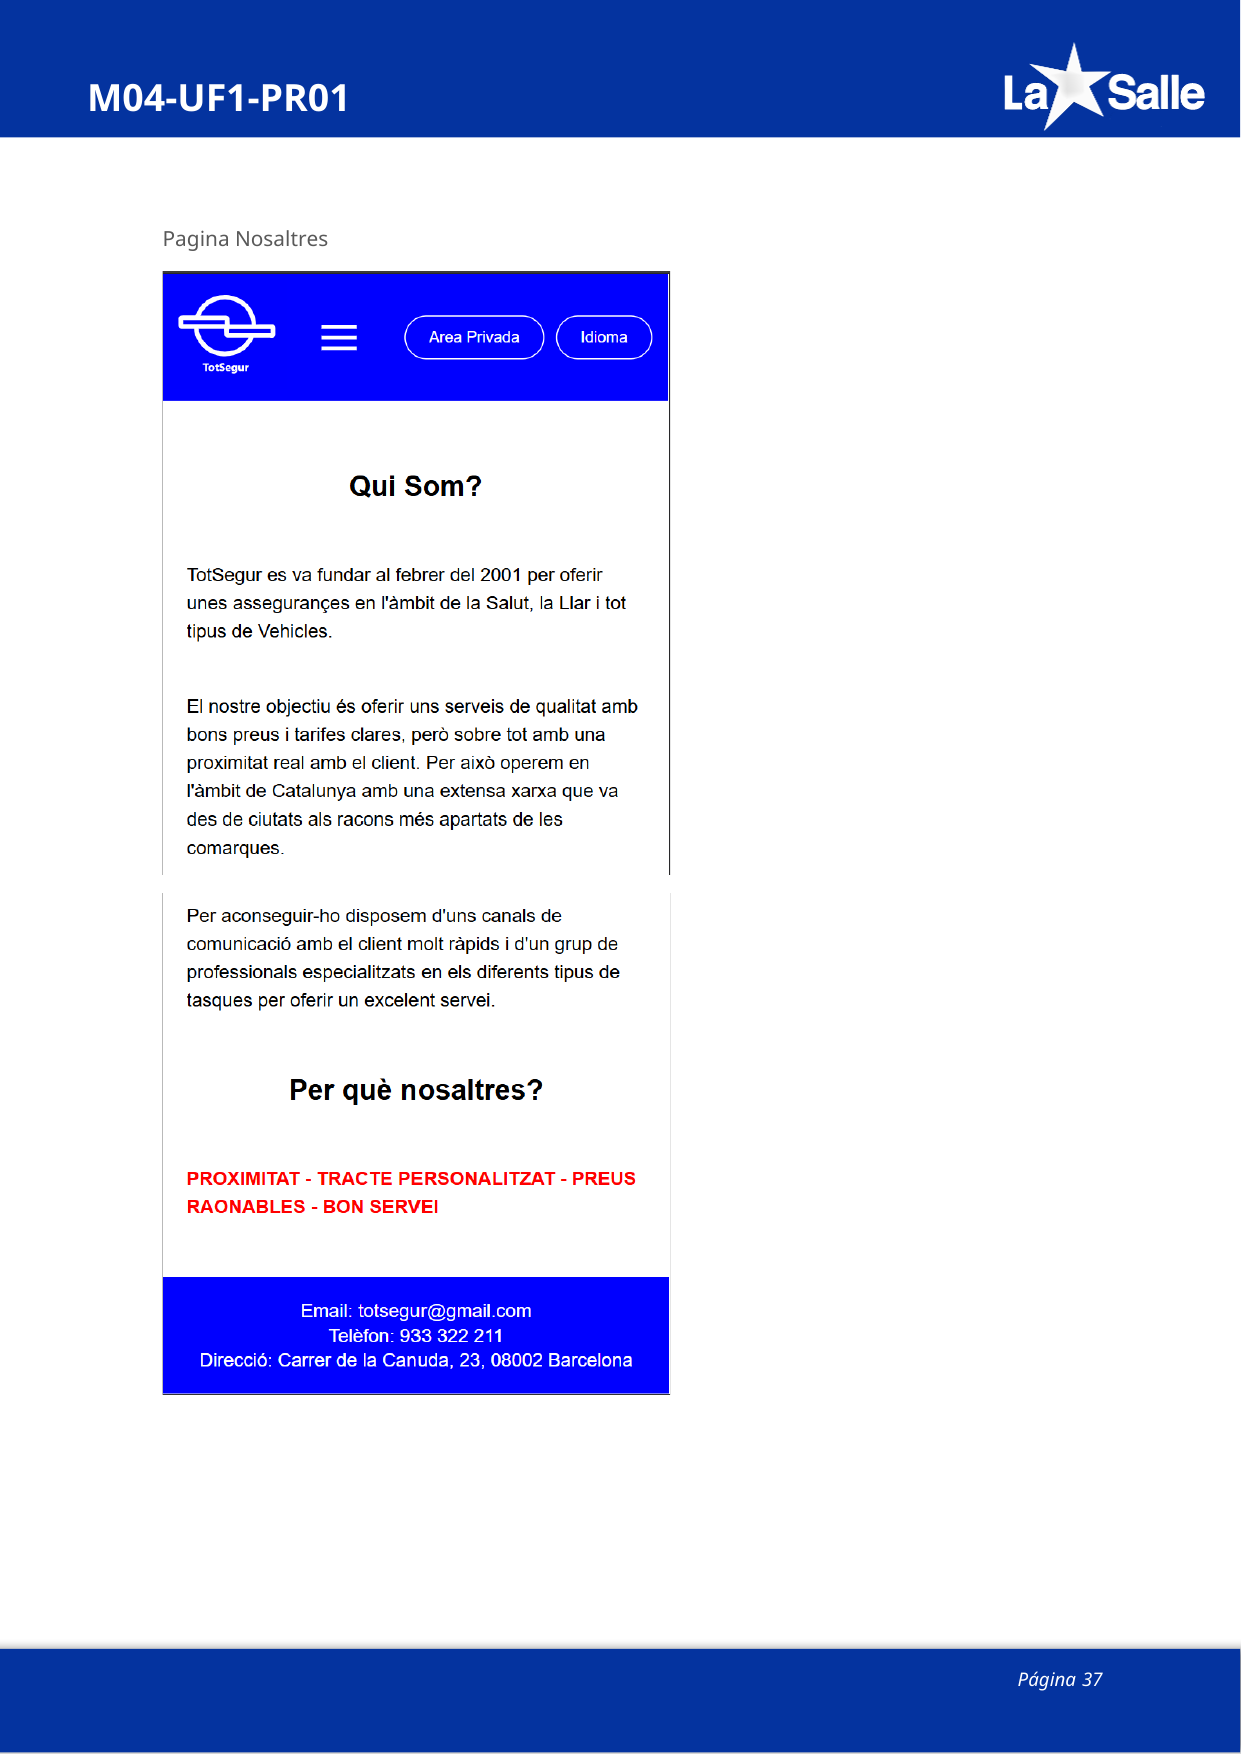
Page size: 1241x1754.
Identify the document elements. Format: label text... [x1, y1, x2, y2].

picture [162, 893, 671, 1395]
picture [995, 35, 1214, 137]
picture [162, 271, 671, 875]
text Pagina Nosaltres [162, 224, 1107, 253]
